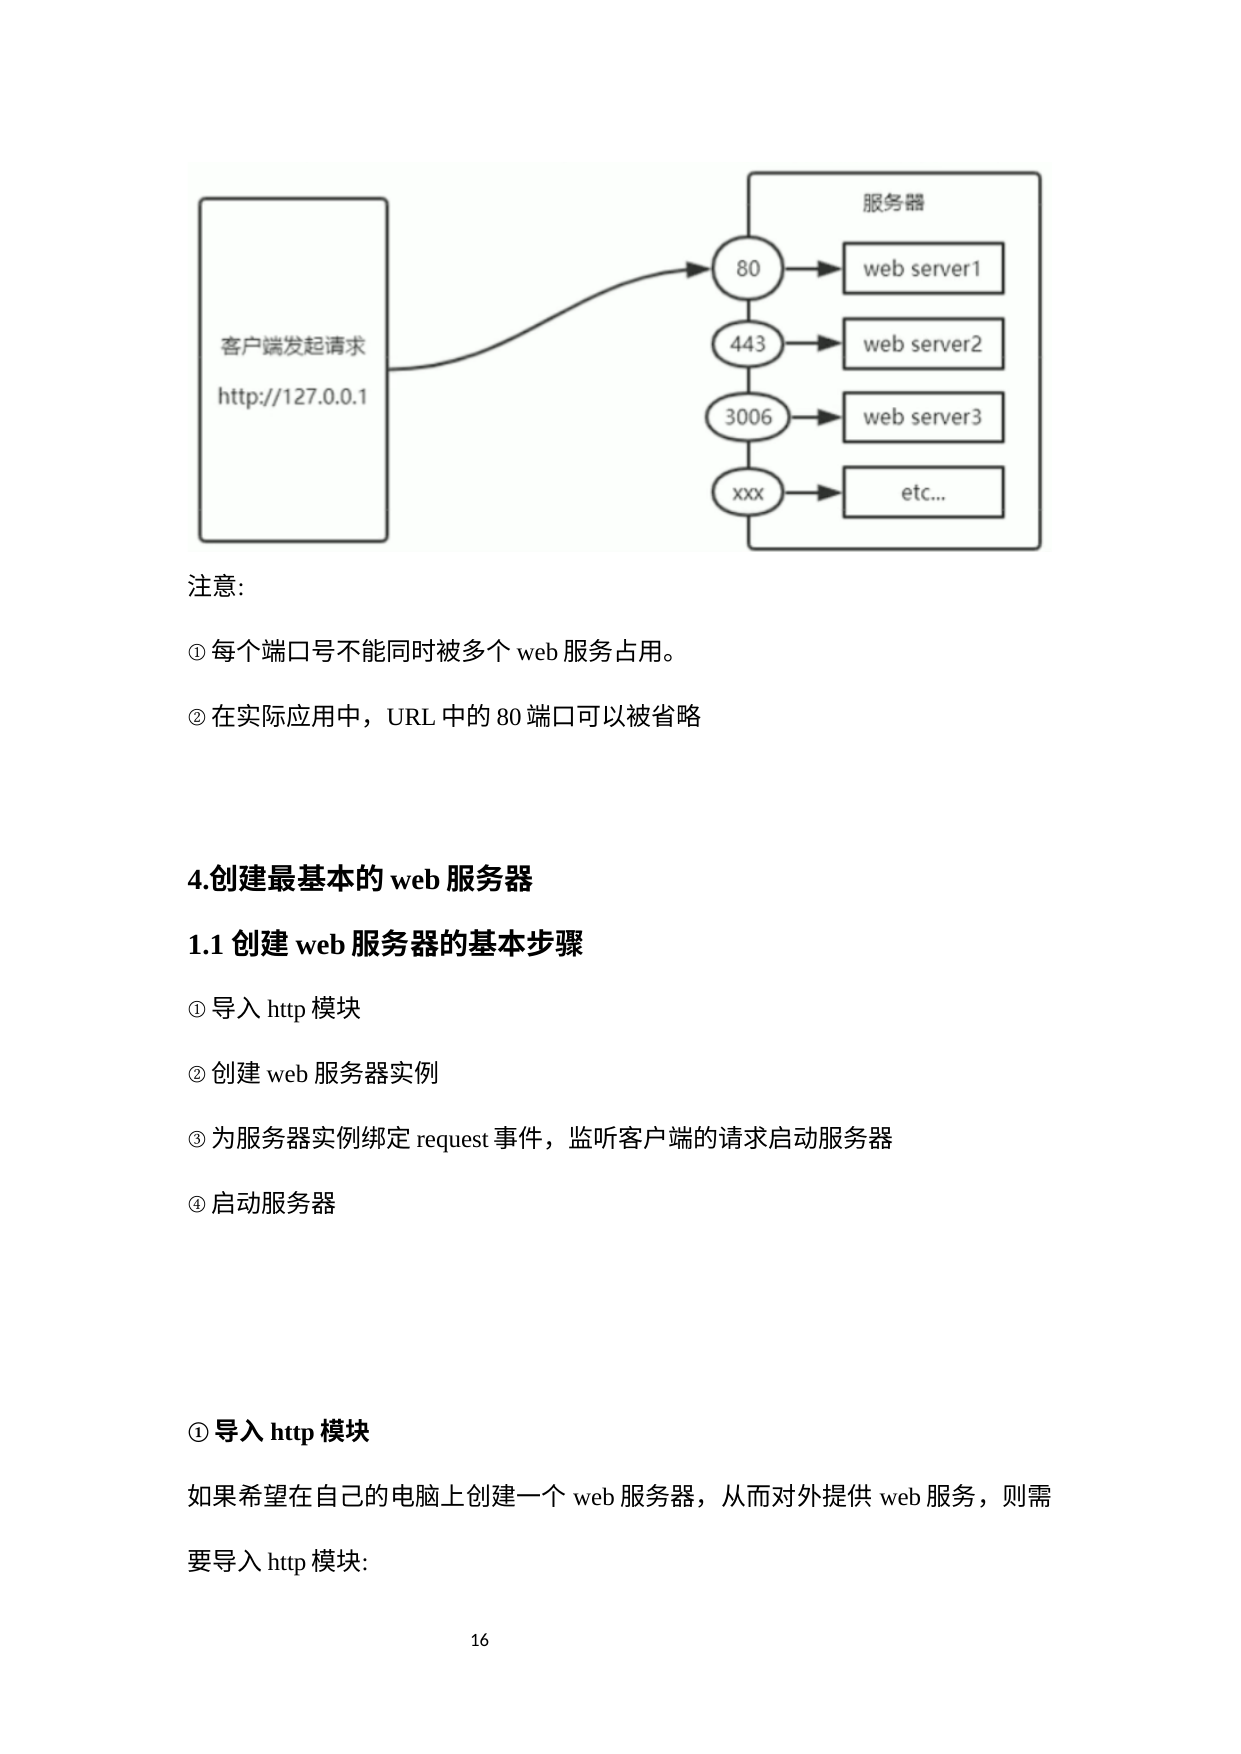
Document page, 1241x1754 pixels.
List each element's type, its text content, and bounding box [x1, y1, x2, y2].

text ③为服务器实例绑定request事件，监听客户端的请求启动服务器 [187, 1104, 1053, 1169]
text ①导入 http模块 [187, 1397, 1053, 1462]
text 如果希望在自己的电脑上创建一个web服务器，从而对外提供 web服务，则需要导入http模块: [187, 1462, 1053, 1592]
text 注意: [187, 552, 1053, 617]
text 1.1 创建web服务器的基本步骤 [187, 909, 1053, 974]
text ①每个端口号不能同时被多个web服务占用。 [187, 617, 1053, 682]
text ②创建web 服务器实例 [187, 1039, 1053, 1104]
text 4.创建最基本的web服务器 [187, 844, 1053, 909]
text ②在实际应用中，URL中的80端口可以被省略 [187, 682, 1053, 747]
text ④启动服务器 [187, 1169, 1053, 1234]
text ①导入 http模块 [187, 974, 1053, 1039]
picture [187, 162, 1052, 552]
